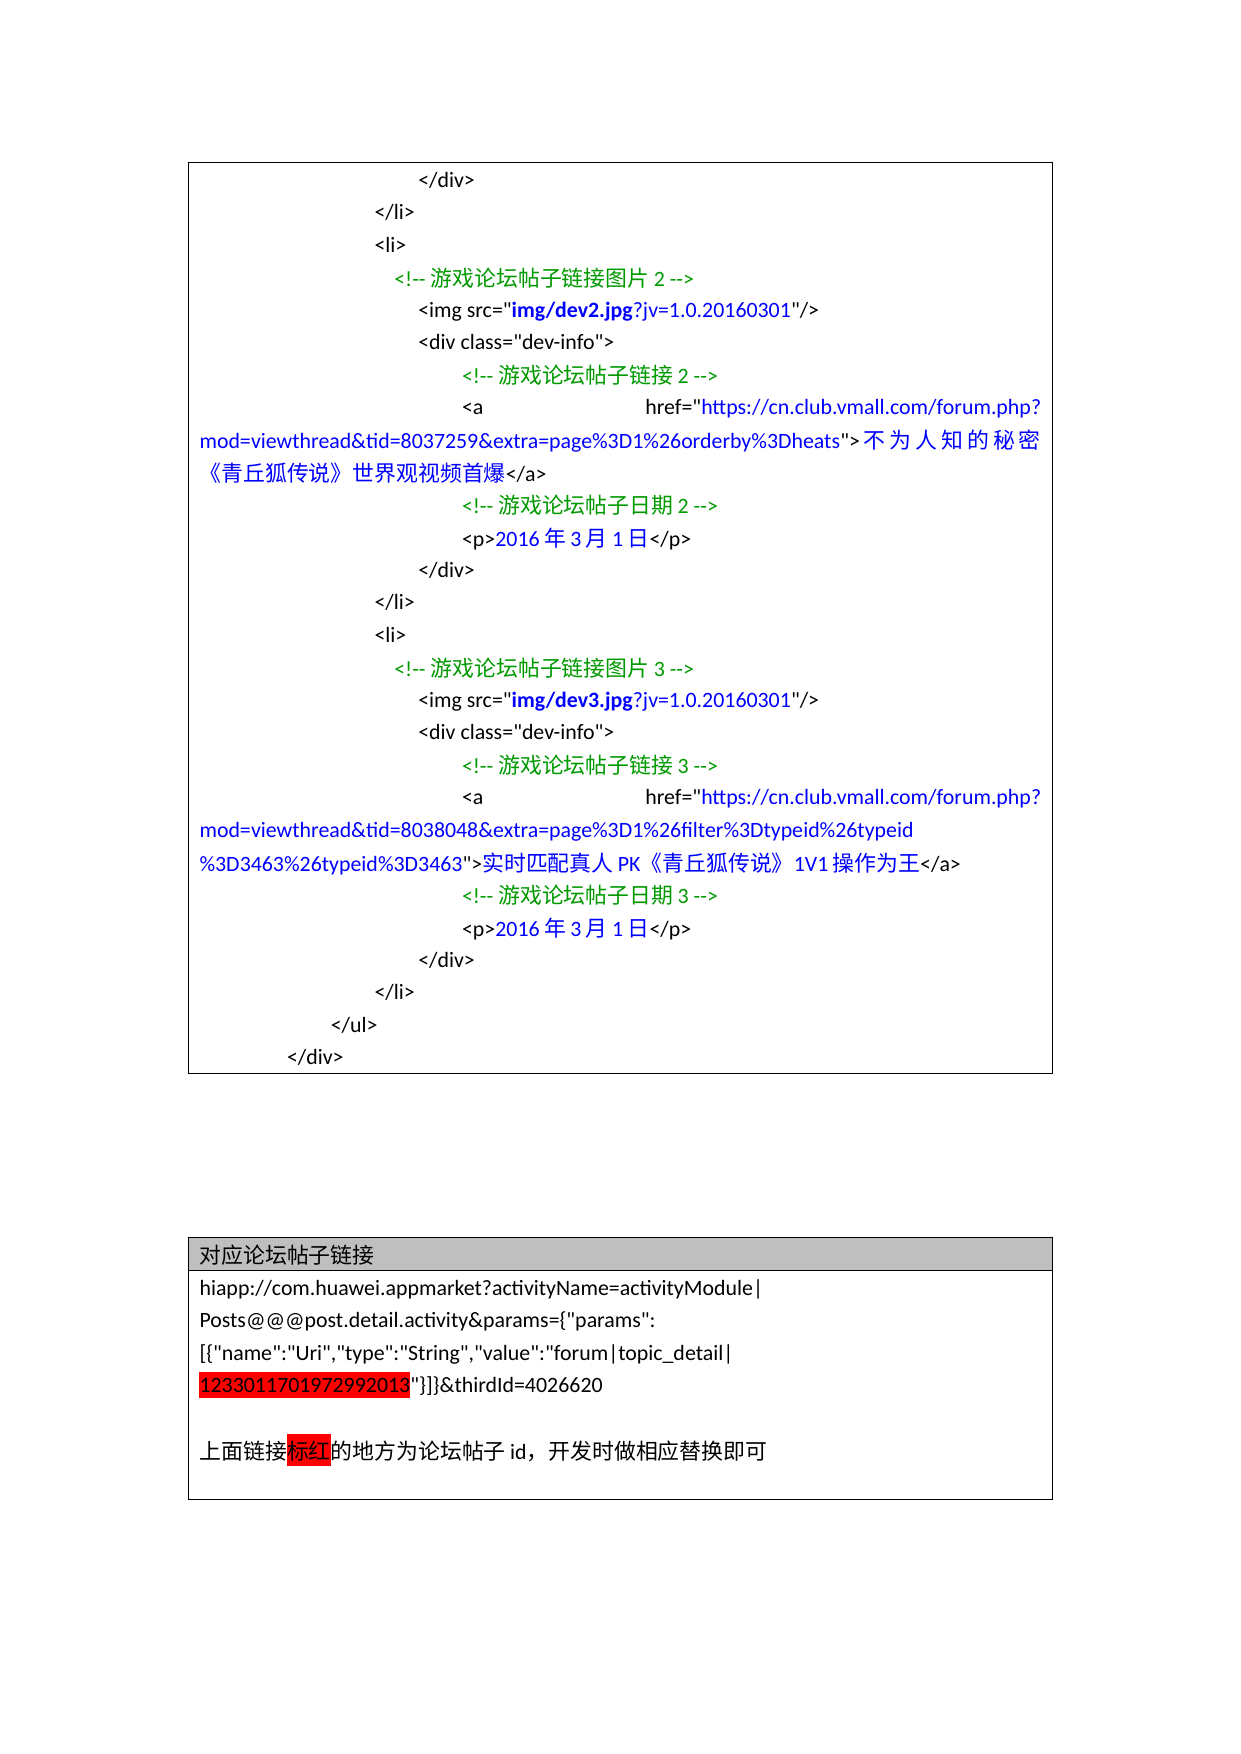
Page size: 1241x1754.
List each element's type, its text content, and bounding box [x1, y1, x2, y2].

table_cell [189, 163, 1052, 1073]
table_header 对应论坛帖子链接 [189, 1238, 1052, 1270]
table_cell hiapp://com.huawei.appmarket?activityName=activityModule|Posts@@@post.detail.activity&params={"params":[{"name":"Uri","type":"String","value":"forum|topic_detail|1233011701972992013"}]}&thirdId=4026620 上面链接标红的地方为论坛帖子id，开发时做相应替换即可 [189, 1271, 1052, 1499]
